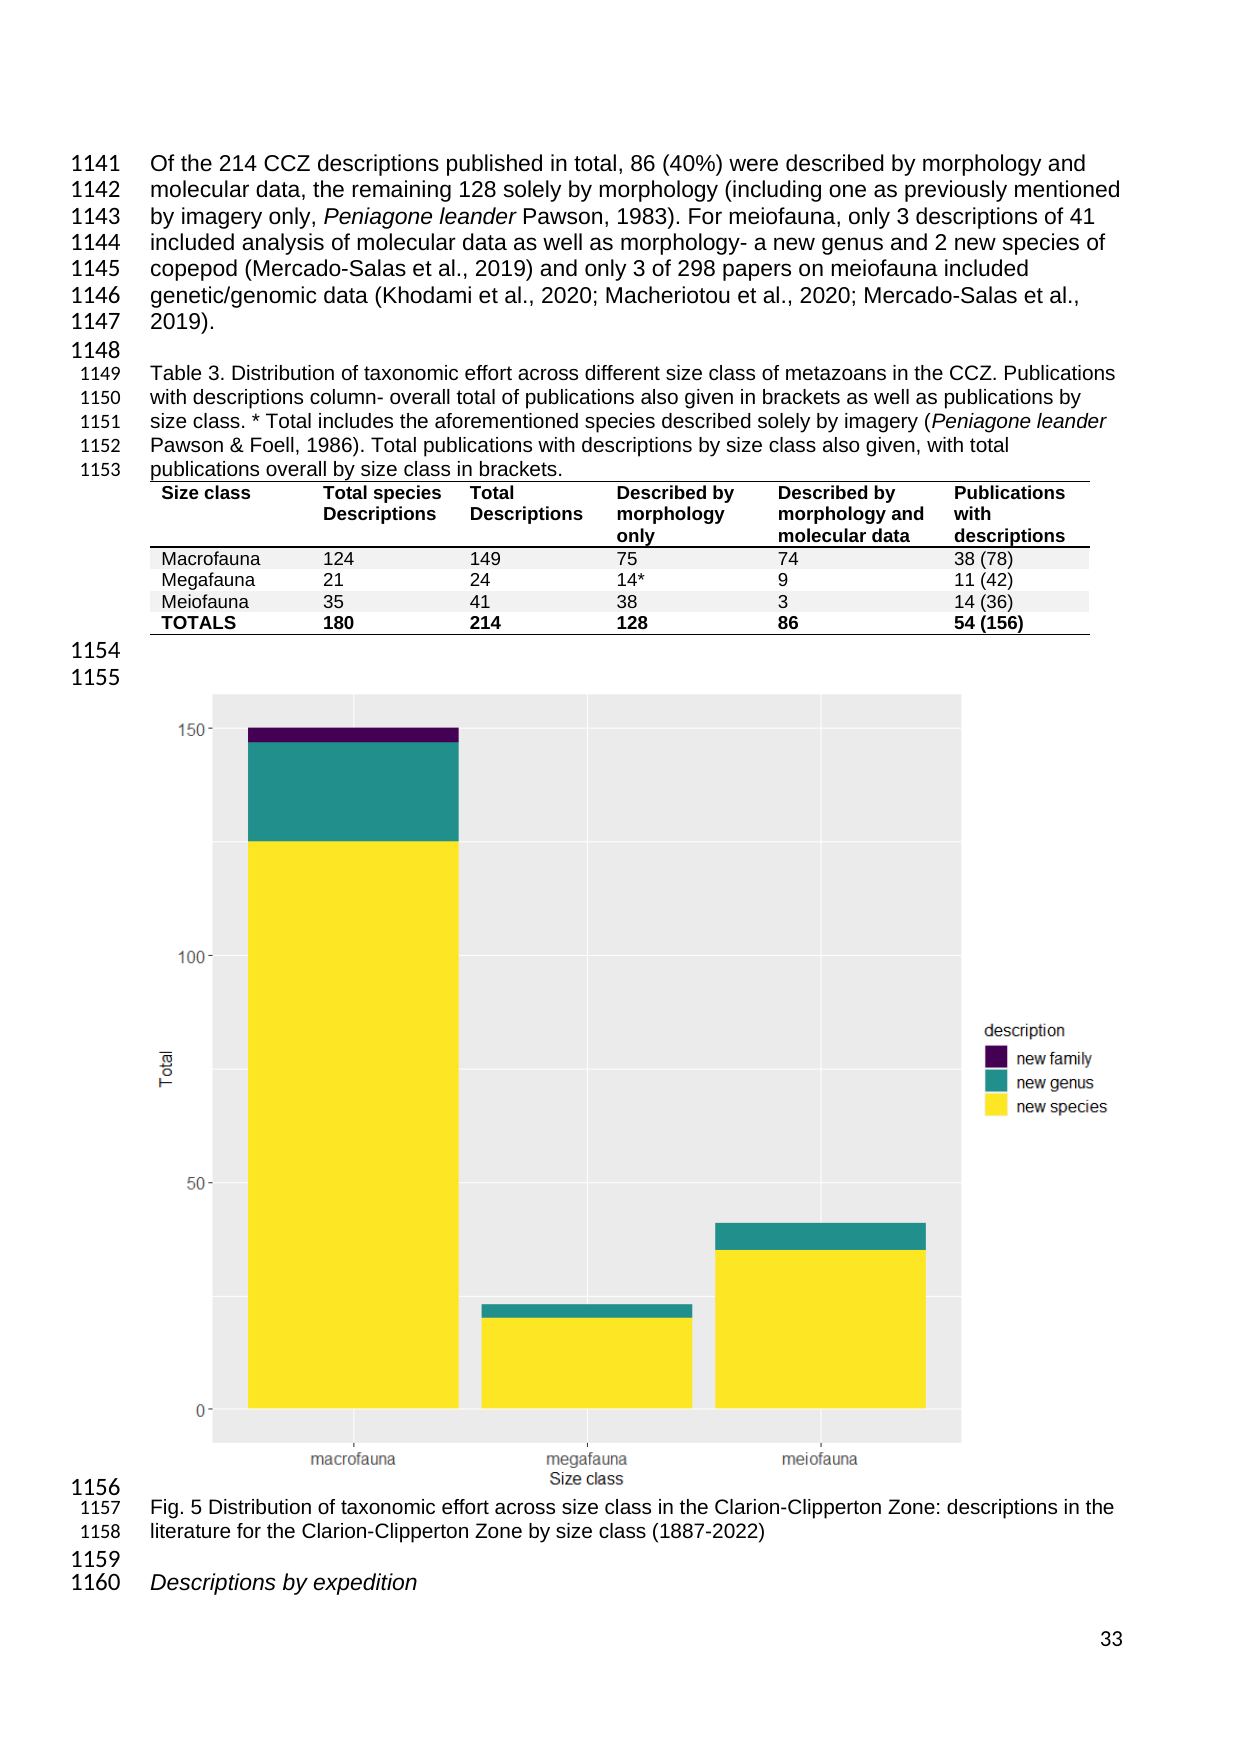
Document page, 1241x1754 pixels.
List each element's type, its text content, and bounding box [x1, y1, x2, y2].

table_cell 38 (78) [943, 548, 1089, 569]
text Descriptions by expedition [150, 1569, 1123, 1596]
table_cell 149 [458, 548, 605, 569]
table_cell 14 (36) [943, 591, 1089, 612]
table_cell 38 [605, 591, 766, 612]
text Table 3. Distribution of taxonomic effort across different size class of metazoans in the CCZ. Publications with descriptions column- overall total of publications also given in brackets as well as publications by size class. * Total includes the aforementioned species described solely by imagery (Peniagone leander Pawson & Foell, 1986). Total publications with descriptions by size class also given, with total publications overall by size class in brackets. [150, 361, 1123, 481]
table_cell 35 [312, 591, 458, 612]
table_cell 128 [605, 612, 766, 634]
table_cell 3 [766, 591, 943, 612]
table_cell Megafauna [150, 569, 312, 591]
table_cell Macrofauna [150, 548, 312, 569]
table_header Size class [150, 482, 312, 546]
table_cell 214 [458, 612, 605, 634]
table_cell 24 [458, 569, 605, 591]
table_cell 75 [605, 548, 766, 569]
table_cell 9 [766, 569, 943, 591]
table_cell 180 [312, 612, 458, 634]
table_header Publications with descriptions [943, 482, 1089, 546]
table_cell 11 (42) [943, 569, 1089, 591]
text Fig. 5 Distribution of taxonomic effort across size class in the Clarion-Clipperton Zone: descriptions in the literature for the Clarion-Clipperton Zone by size class (1887-2022) [150, 1495, 1123, 1543]
picture [150, 687, 1123, 1495]
table_cell TOTALS [150, 612, 312, 634]
table_header Described by morphology only [605, 482, 766, 546]
table_cell 124 [312, 548, 458, 569]
table_cell 74 [766, 548, 943, 569]
table_cell 21 [312, 569, 458, 591]
table_header Described by morphology and molecular data [766, 482, 943, 546]
table_cell Meiofauna [150, 591, 312, 612]
text Of the 214 CCZ descriptions published in total, 86 (40%) were described by morphology and molecular data, the remaining 128 solely by morphology (including one as previously mentioned by imagery only, Peniagone leander Pawson, 1983). For meiofauna, only 3 descriptions of 41 included analysis of molecular data as well as morphology- a new genus and 2 new species of copepod (Mercado-Salas et al., 2019) and only 3 of 298 papers on meiofauna included genetic/genomic data (Khodami et al., 2020; Macheriotou et al., 2020; Mercado-Salas et al., 2019). [150, 150, 1123, 334]
table_header Total Descriptions [458, 482, 605, 546]
table_cell 14* [605, 569, 766, 591]
table_header Total species Descriptions [312, 482, 458, 546]
table_cell 41 [458, 591, 605, 612]
table_cell 86 [766, 612, 943, 634]
table_cell 54 (156) [943, 612, 1089, 634]
